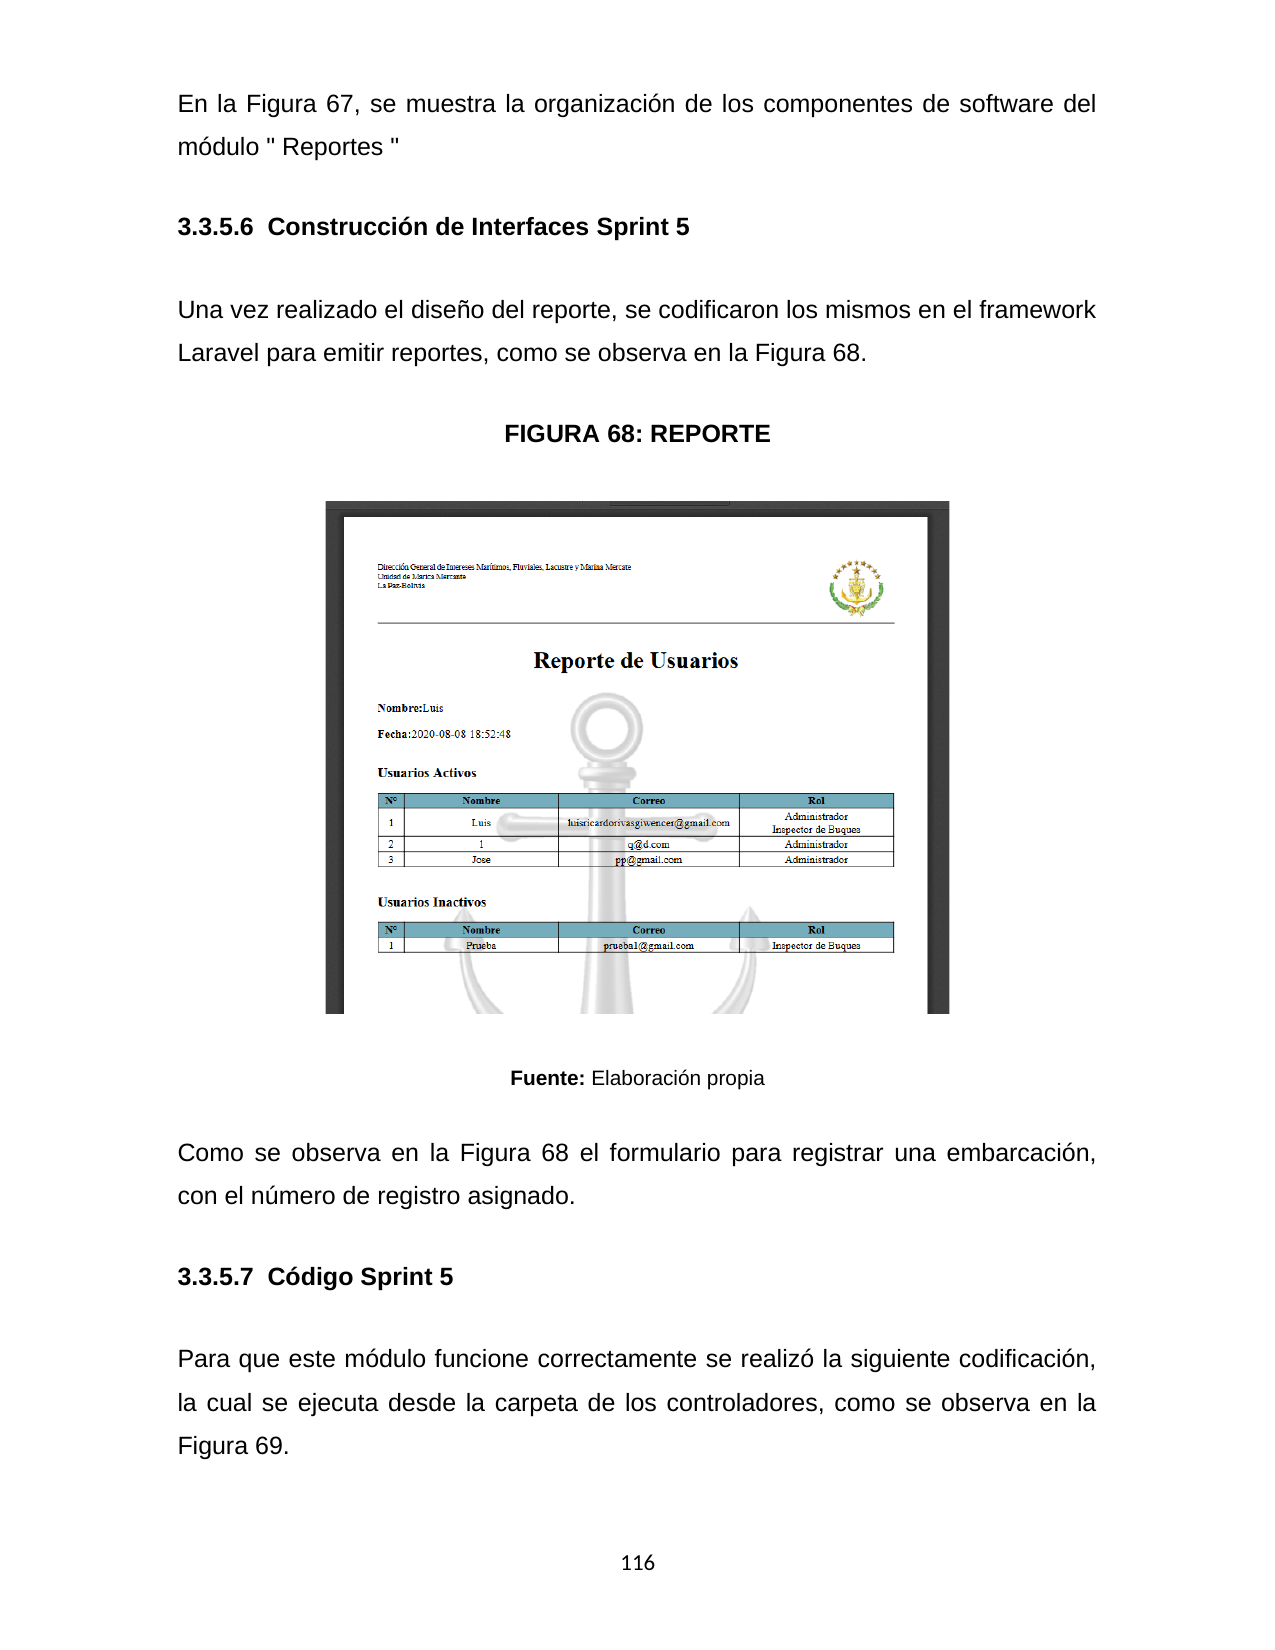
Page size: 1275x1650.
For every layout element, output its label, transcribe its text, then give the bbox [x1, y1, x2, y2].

list Código Sprint 5 [177, 1262, 1098, 1291]
text Una vez realizado el diseño del reporte, se codificaron los mismos en el framework Laravel para emitir reportes, como se observa en la Figura 68. [177, 295, 1098, 367]
text En la Figura 67, se muestra la organización de los componentes de software del módulo " Reportes " [177, 89, 1098, 161]
picture [325, 501, 950, 1014]
list Construcción de Interfaces Sprint 5 [177, 212, 1098, 241]
text Para que este módulo funcione correctamente se realizó la siguiente codificación, la cual se ejecuta desde la carpeta de los controladores, como se observa en la Figura 69. [177, 1344, 1098, 1459]
text FIGURA 68: REPORTE [177, 419, 1098, 447]
text Como se observa en la Figura 68 el formulario para registrar una embarcación, con el número de registro asignado. [177, 1138, 1098, 1210]
text Fuente: Elaboración propia [177, 1065, 1098, 1089]
